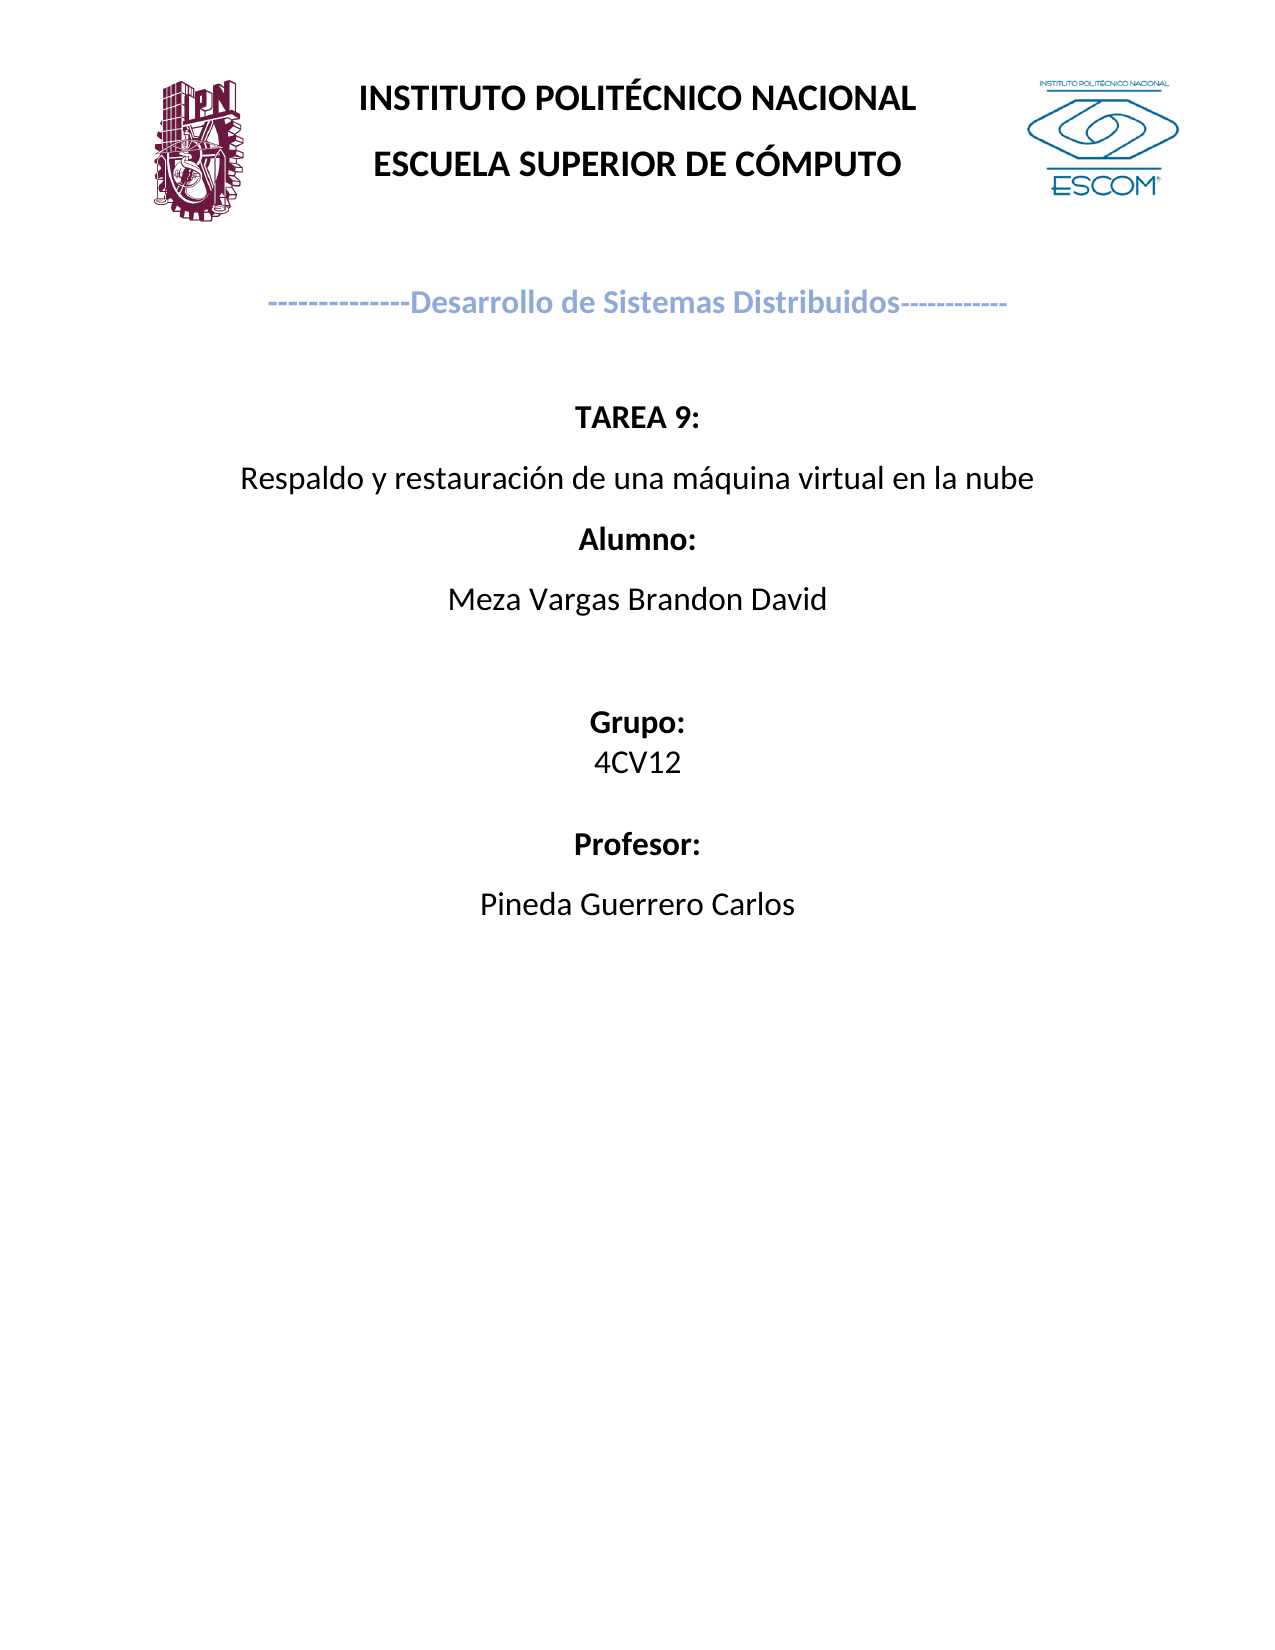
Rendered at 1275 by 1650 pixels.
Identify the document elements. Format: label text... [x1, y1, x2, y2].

text 4CV12 [177, 741, 1098, 782]
text Profesor: [177, 823, 1098, 863]
text Pineda Guerrero Carlos [177, 883, 1098, 924]
text Meza Vargas Brandon David [177, 578, 1098, 619]
text Alumno: [177, 518, 1098, 558]
picture [1022, 77, 1183, 199]
text TAREA 9: [177, 397, 1098, 437]
text Grupo: [177, 701, 1098, 741]
text Respaldo y restauración de una máquina virtual en la nube [177, 457, 1098, 498]
picture [83, 75, 314, 226]
text --------------Desarrollo de Sistemas Distribuidos------------ [177, 281, 1098, 322]
